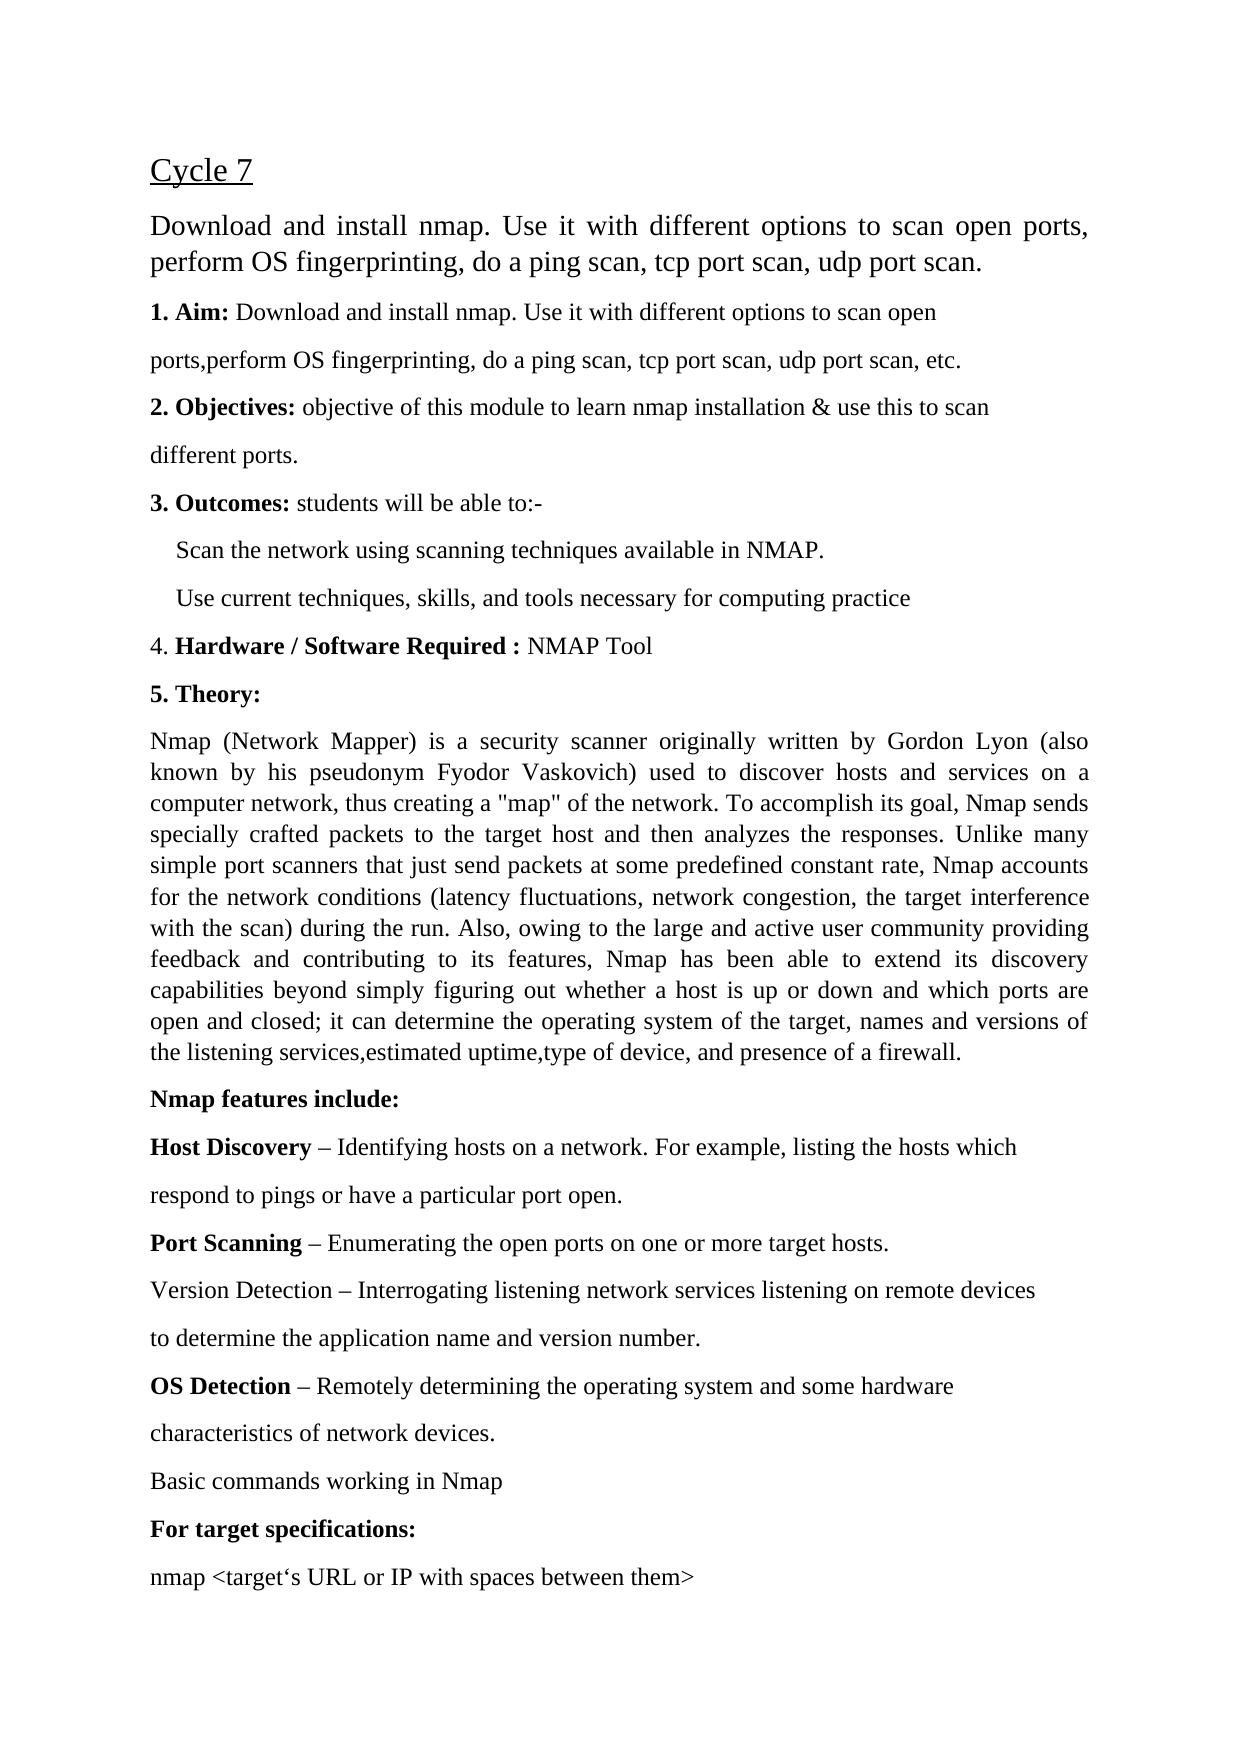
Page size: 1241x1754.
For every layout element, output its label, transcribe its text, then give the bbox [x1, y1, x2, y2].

text 4. Hardware / Software Required : NMAP Tool [150, 631, 1090, 660]
text Basic commands working in Nmap [150, 1466, 1090, 1495]
text Nmap features include: [150, 1084, 1090, 1113]
text For target specifications: [150, 1514, 1090, 1543]
text Version Detection – Interrogating listening network services listening on remote devices [150, 1275, 1090, 1304]
text 3. Outcomes: students will be able to:- [150, 488, 1090, 517]
text ports,perform OS fingerprinting, do a ping scan, tcp port scan, udp port scan, etc. [150, 345, 1090, 373]
text respond to pings or have a particular port open. [150, 1180, 1090, 1209]
text  Scan the network using scanning techniques available in NMAP. [150, 536, 1090, 564]
text OS Detection – Remotely determining the operating system and some hardware [150, 1371, 1090, 1399]
text nmap <target‘s URL or IP with spaces between them> [150, 1562, 1090, 1590]
text to determine the application name and version number. [150, 1323, 1090, 1352]
text Host Discovery – Identifying hosts on a network. For example, listing the hosts which [150, 1132, 1090, 1161]
text  Use current techniques, skills, and tools necessary for computing practice [150, 583, 1090, 612]
text 5. Theory: [150, 679, 1090, 707]
text Download and install nmap. Use it with different options to scan open ports, perform OS fingerprinting, do a ping scan, tcp port scan, udp port scan. [150, 208, 1090, 278]
text Cycle 7 [150, 150, 1090, 188]
text different ports. [150, 440, 1090, 469]
text Port Scanning – Enumerating the open ports on one or more target hosts. [150, 1228, 1090, 1256]
text Nmap (Network Mapper) is a security scanner originally written by Gordon Lyon (also known by his pseudonym Fyodor Vaskovich) used to discover hosts and services on a computer network, thus creating a "map" of the network. To accomplish its goal, Nmap sends specially crafted packets to the target host and then analyzes the responses. Unlike many simple port scanners that just send packets at some predefined constant rate, Nmap accounts for the network conditions (latency fluctuations, network congestion, the target interference with the scan) during the run. Also, owing to the large and active user community providing feedback and contributing to its features, Nmap has been able to extend its discovery capabilities beyond simply figuring out whether a host is up or down and which ports are open and closed; it can determine the operating system of the target, names and versions of the listening services,estimated uptime,type of device, and presence of a firewall. [150, 726, 1090, 1066]
text 1. Aim: Download and install nmap. Use it with different options to scan open [150, 297, 1090, 326]
text characteristics of network devices. [150, 1418, 1090, 1447]
text 2. Objectives: objective of this module to learn nmap installation & use this to scan [150, 392, 1090, 421]
